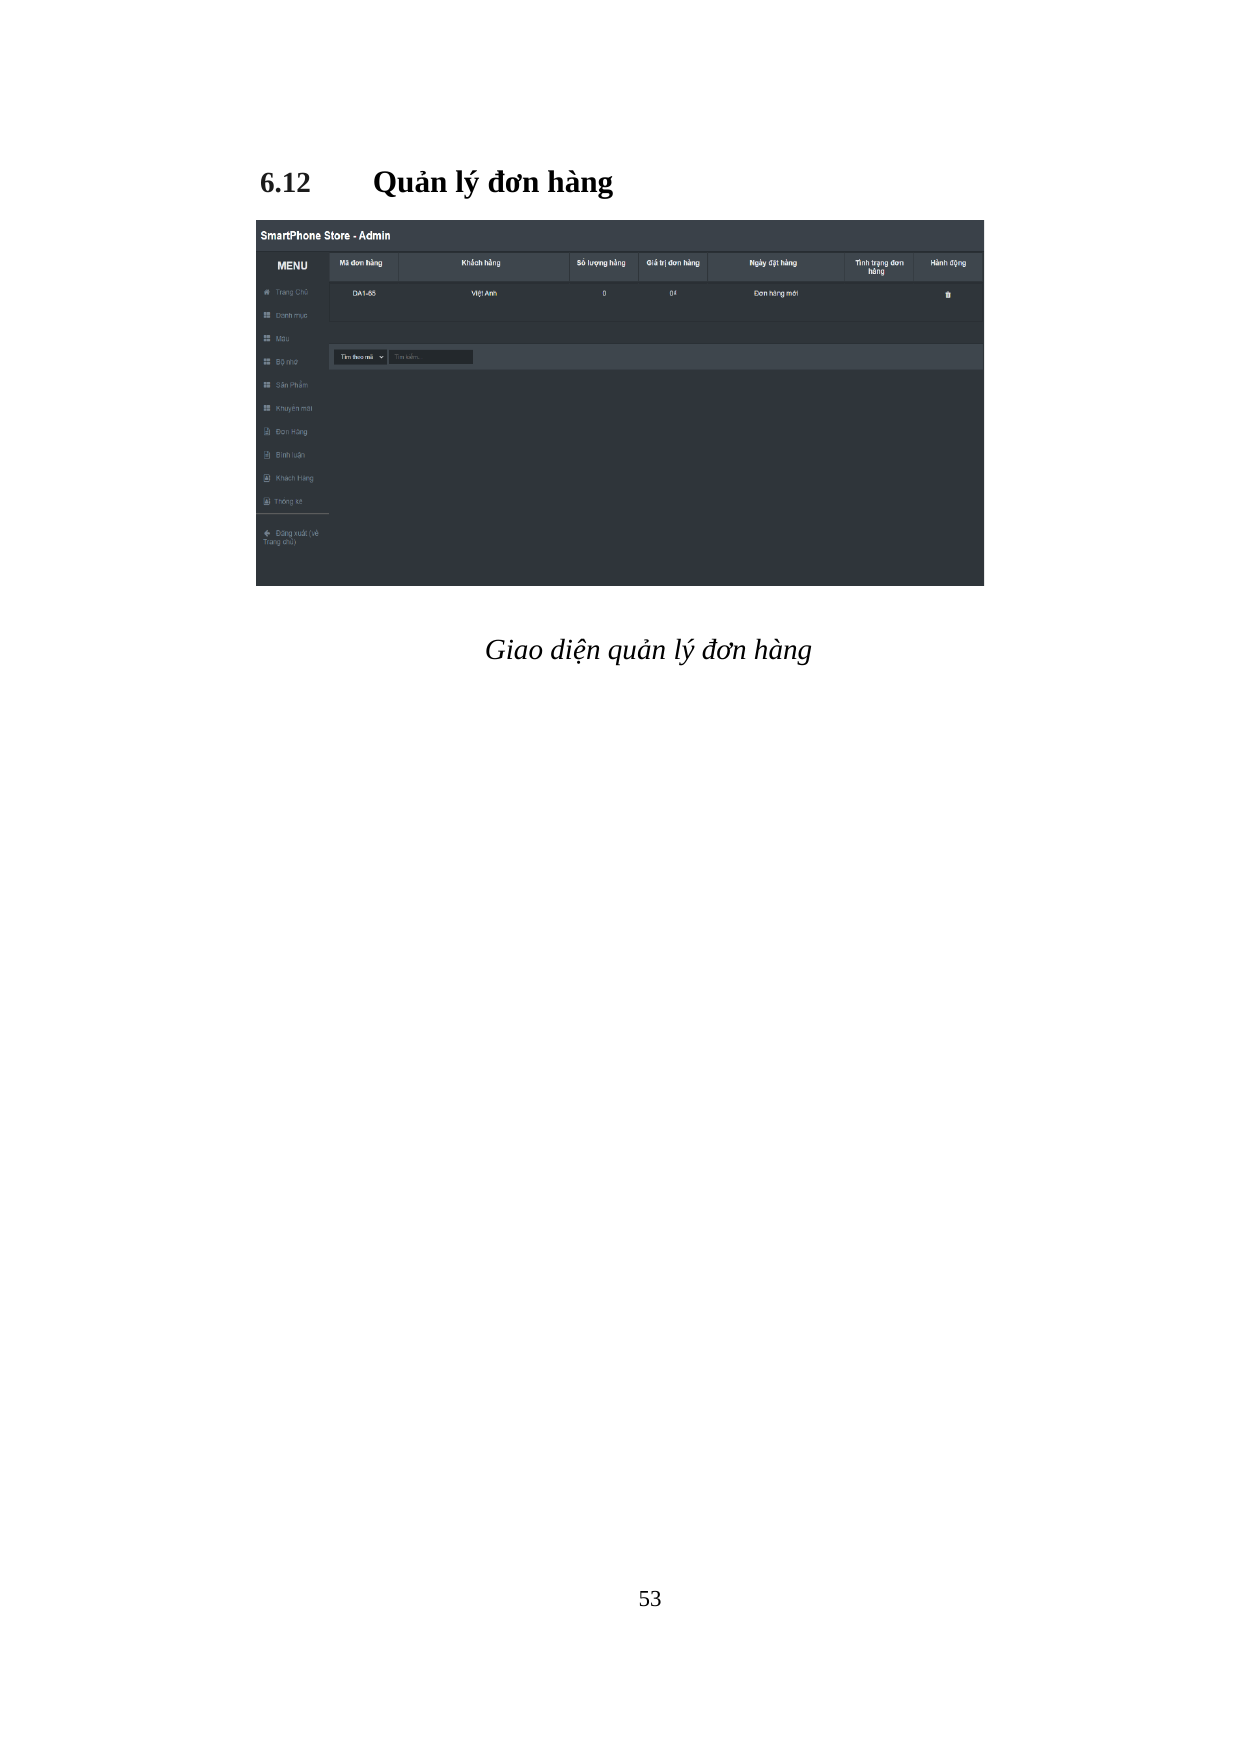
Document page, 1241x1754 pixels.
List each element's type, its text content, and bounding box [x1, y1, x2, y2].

picture [256, 220, 985, 586]
subtitle Quản lý đơn hàng [260, 163, 1152, 199]
